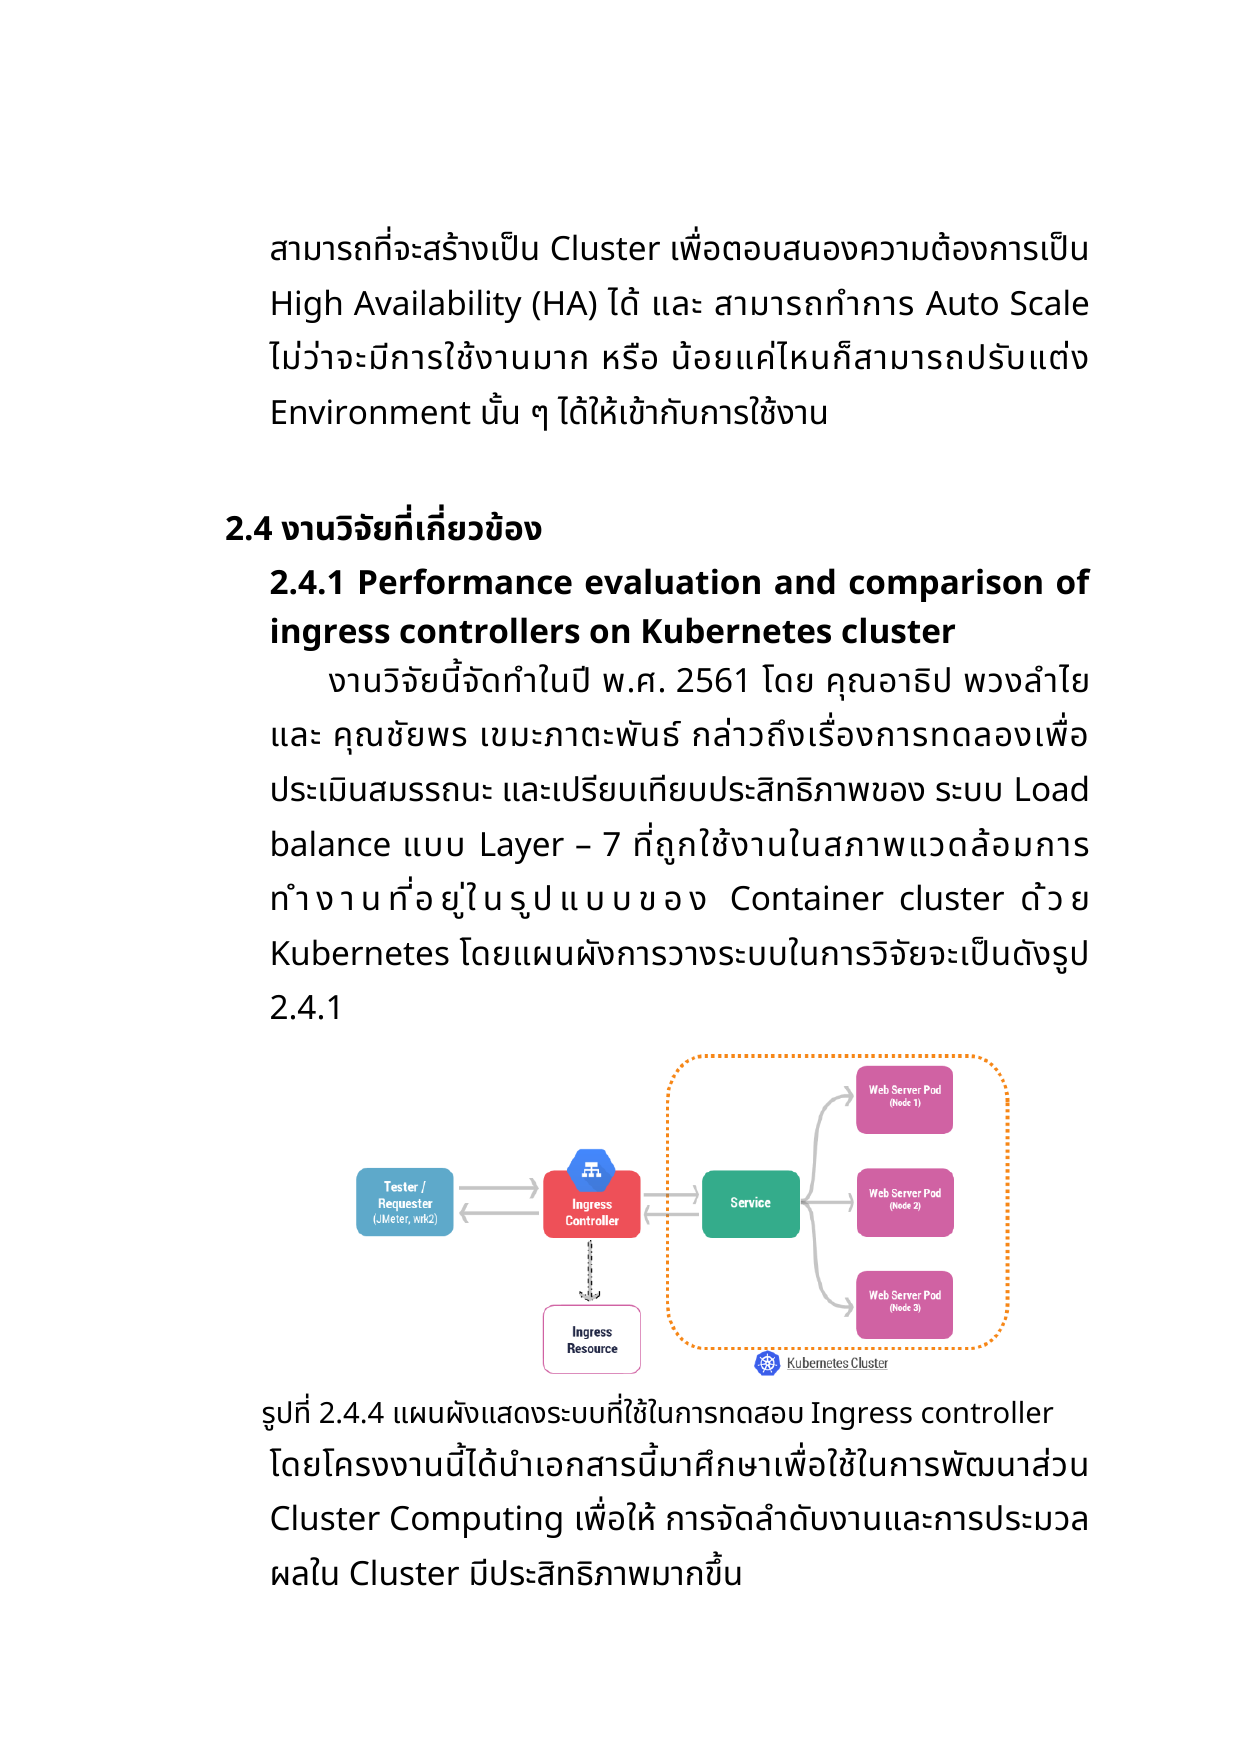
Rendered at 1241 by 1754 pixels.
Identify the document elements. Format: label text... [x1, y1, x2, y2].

text งานวิจัยนี้จัดทำในปี พ.ศ. 2561 โดย คุณอาธิป พวงลำไย และ คุณชัยพร เขมะภาตะพันธ์ กล่าวถึงเรื่องการทดลองเพื่อประเมินสมรรถนะ และเปรียบเทียบประสิทธิภาพของ ระบบ Load balance แบบ Layer – 7 ที่ถูกใช้งานในสภาพแวดล้อมการทำงานที่อยู่ในรูปแบบของ Container cluster ด้วย Kubernetes โดยแผนผังการวางระบบในการวิจัยจะเป็นดังรูป 2.4.1 [269, 975, 1090, 1029]
text 2.4 งานวิจัยที่เกี่ยวข้อง [225, 504, 1090, 555]
text งานวิจัยนี้จัดทำในปี พ.ศ. 2561 โดย คุณอาธิป พวงลำไย และ คุณชัยพร เขมะภาตะพันธ์ กล่าวถึงเรื่องการทดลองเพื่อประเมินสมรรถนะ และเปรียบเทียบประสิทธิภาพของ ระบบ Load balance แบบ Layer – 7 ที่ถูกใช้งานในสภาพแวดล้อมการทำงานที่อยู่ในรูปแบบของ Container cluster ด้วย Kubernetes โดยแผนผังการวางระบบในการวิจัยจะเป็นดังรูป 2.4.1 [269, 657, 1090, 930]
text โดยโครงงานนี้ได้นำเอกสารนี้มาศึกษาเพื่อใช้ในการพัฒนาส่วน Cluster Computing เพื่อให้ การจัดลำดับงานและการประมวลผลใน Cluster มีประสิทธิภาพมากขึ้น [269, 1491, 1090, 1600]
picture [328, 1032, 1057, 1391]
text 2.4.1 Performance evaluation and comparison of ingress controllers on Kubernetes cluster [269, 559, 1090, 653]
text รูปที่ 2.4.4 แผนผังแสดงระบบที่ใช้ในการทดสอบIngress controller [225, 1393, 1090, 1437]
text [269, 225, 1090, 439]
